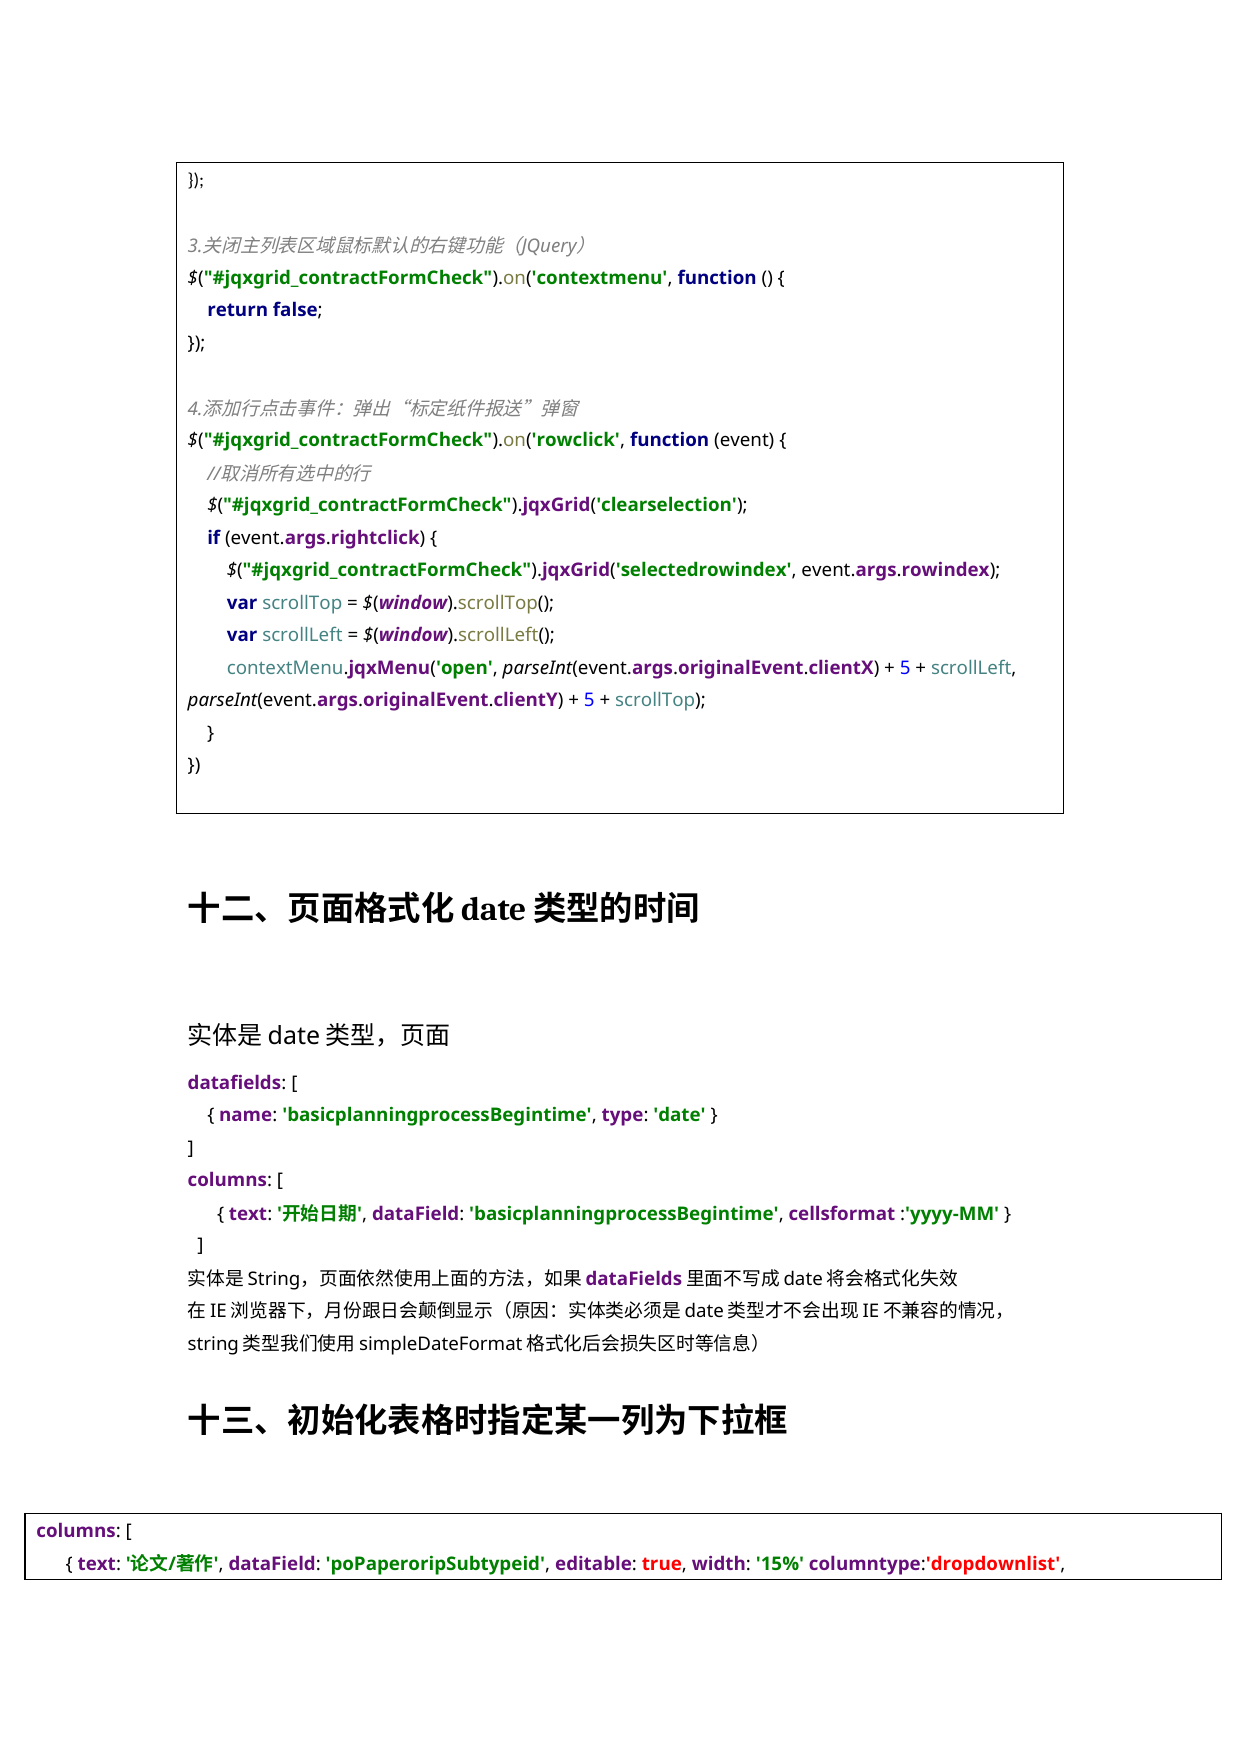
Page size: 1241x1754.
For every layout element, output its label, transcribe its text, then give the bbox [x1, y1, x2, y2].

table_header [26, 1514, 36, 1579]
text 实体是String，页面依然使用上面的方法，如果dataFields里面不写成date将会格式化失效 [187, 1261, 1053, 1293]
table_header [177, 163, 1063, 813]
text 在IE浏览器下，月份跟日会颠倒显示（原因：实体类必须是date类型才不会出现IE不兼容的情况，string类型我们使用simpleDateFormat格式化后会损失区时等信息） [187, 1293, 1053, 1358]
text columns: [ { text: '开始日期', dataField: 'basicplanningprocessBegintime', cellsformat :'yyyy-MM' } ] [187, 1163, 1053, 1261]
subtitle 十三、初始化表格时指定某一列为下拉框 [187, 1385, 1053, 1450]
text datafields: [ { name: 'basicplanningprocessBegintime', type: 'date' } ] [187, 1066, 1053, 1163]
text 实体是date类型，页面 [187, 1001, 1053, 1066]
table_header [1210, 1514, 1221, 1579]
subtitle 十二、页面格式化date类型的时间 [187, 874, 1053, 939]
